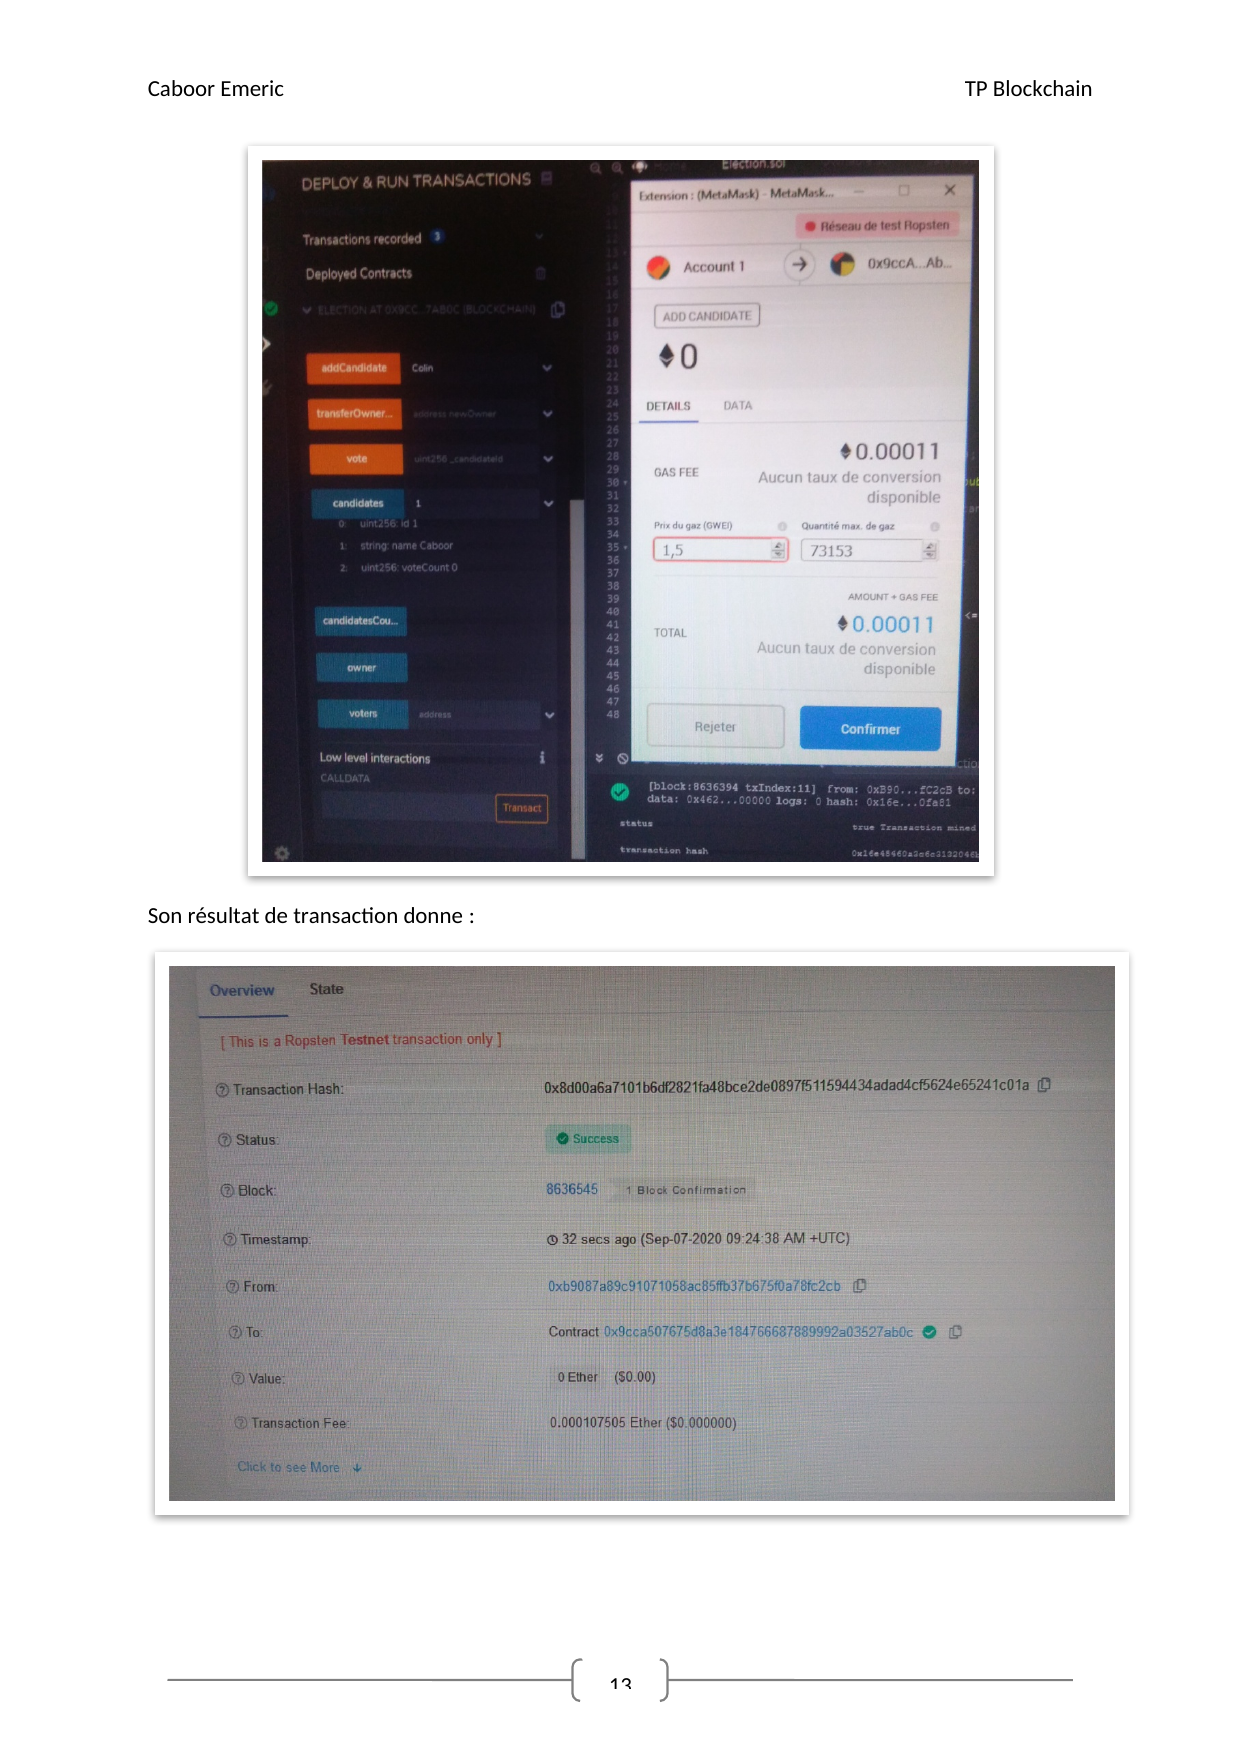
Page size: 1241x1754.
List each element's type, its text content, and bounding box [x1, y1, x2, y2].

picture [169, 966, 1115, 1501]
text Son résultat de transaction donne : [148, 901, 1093, 929]
picture [262, 160, 979, 862]
